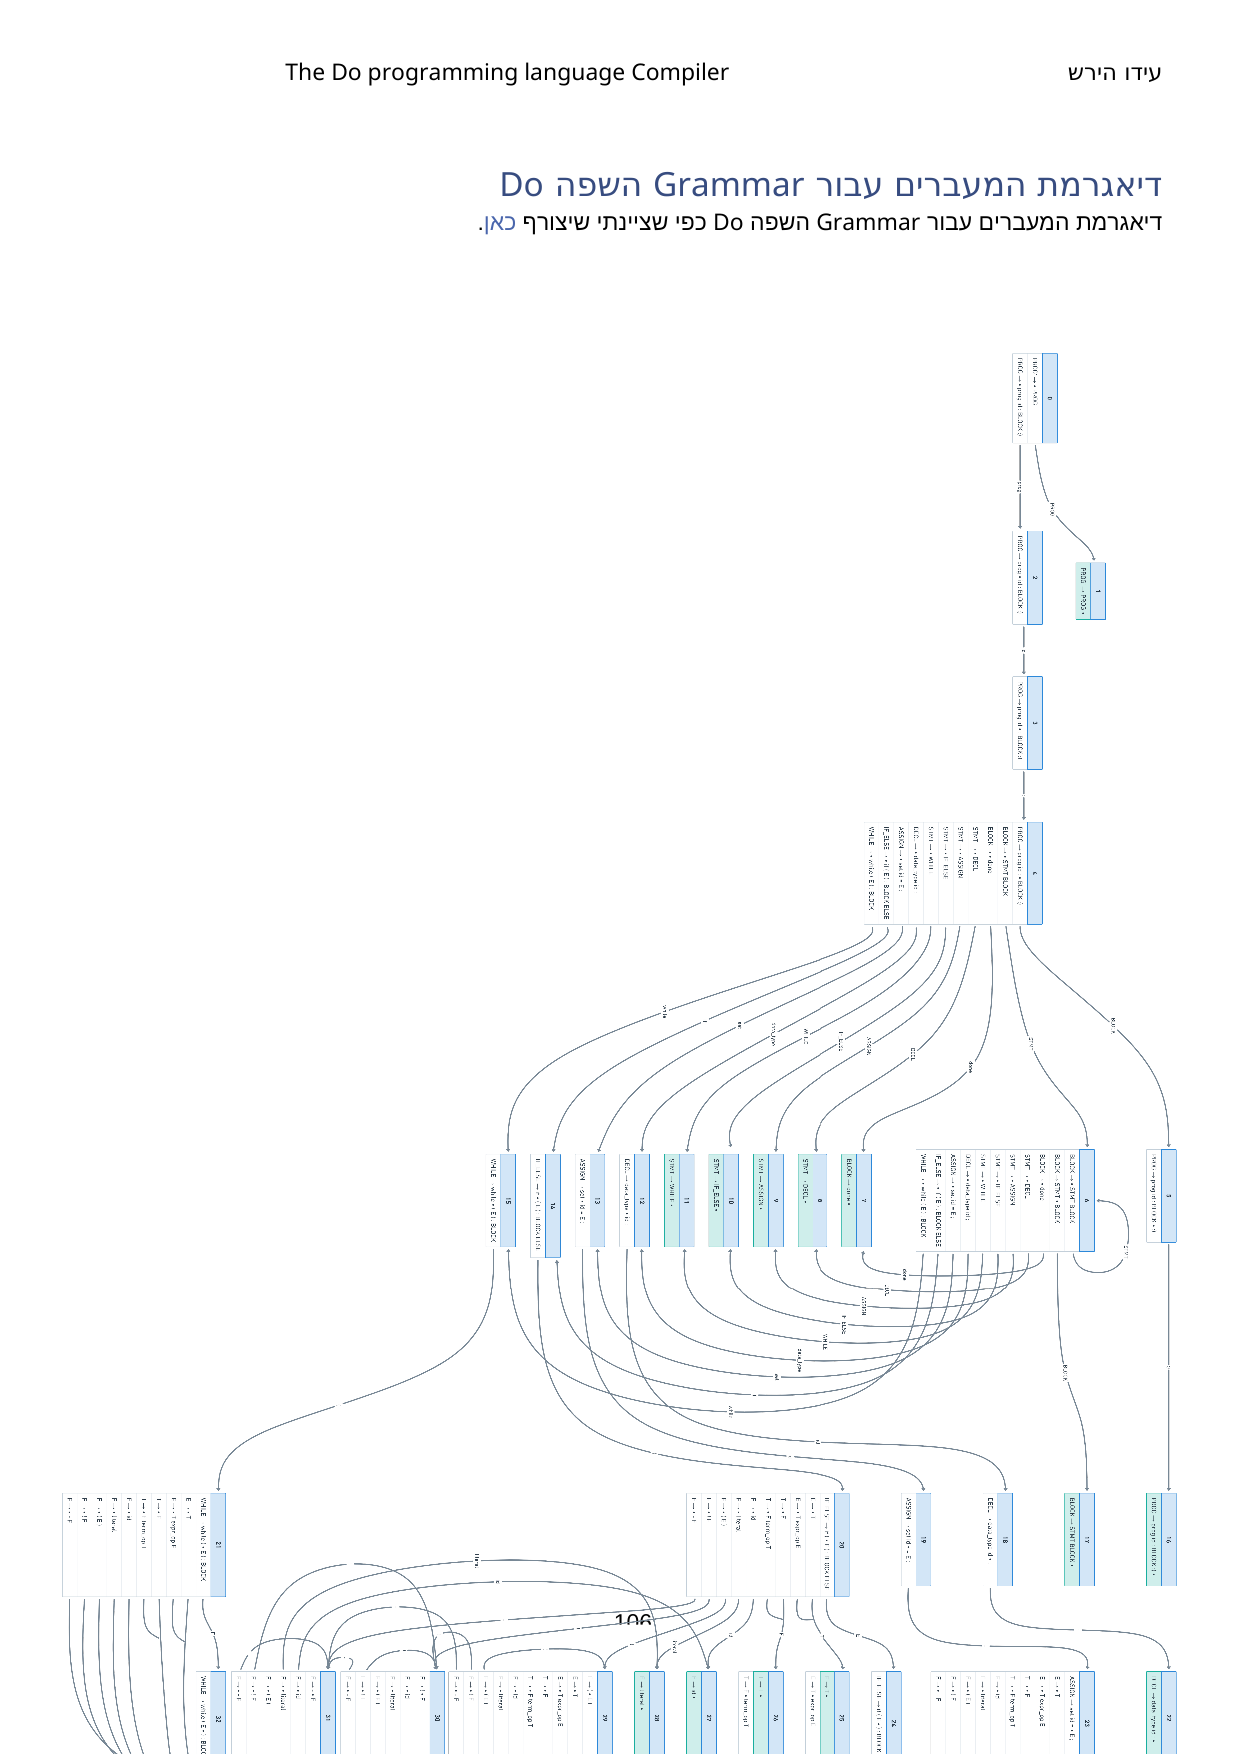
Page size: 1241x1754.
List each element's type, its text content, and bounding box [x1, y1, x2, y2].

subtitle דיאגרמת המעברים עבור Grammar השפה Do [103, 161, 1162, 206]
text דיאגרמת המעברים עבור Grammar השפה Do כפי שציינתי שיצורף כאן. [103, 206, 1162, 238]
